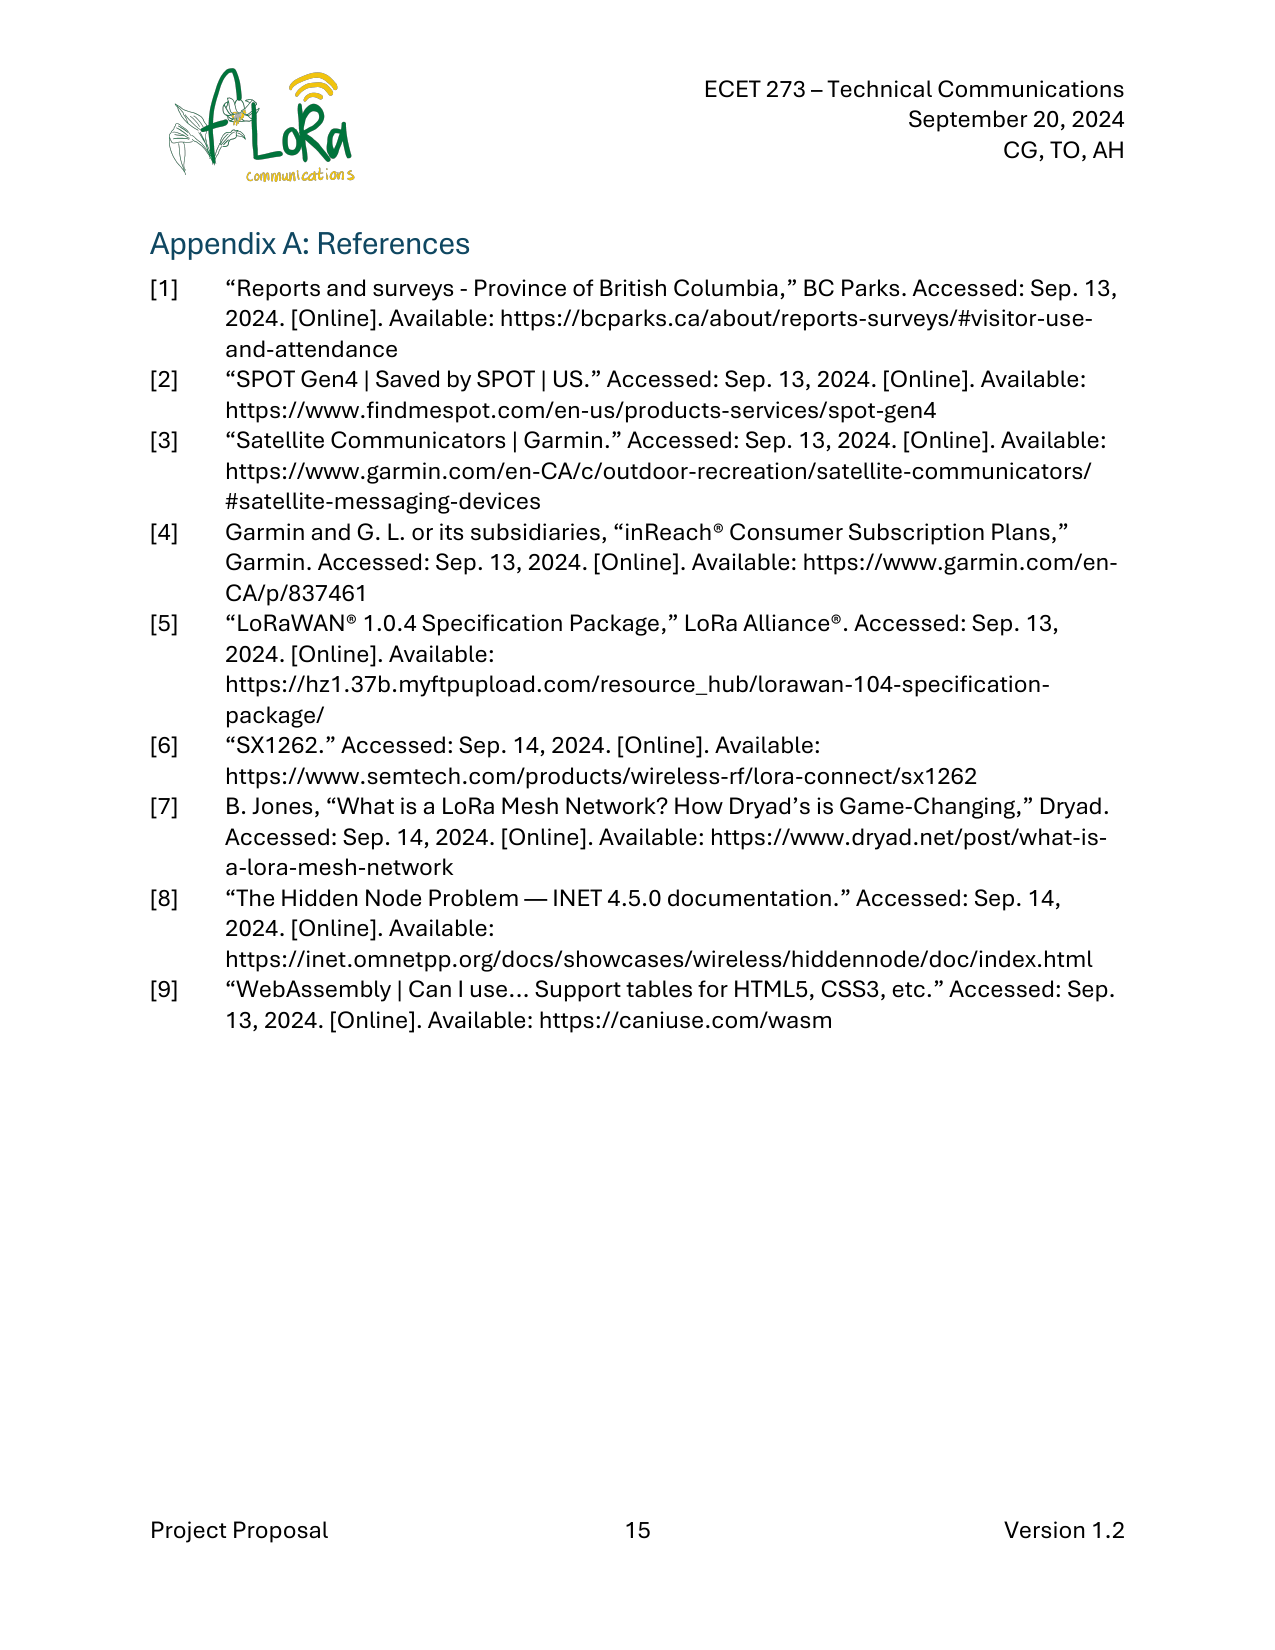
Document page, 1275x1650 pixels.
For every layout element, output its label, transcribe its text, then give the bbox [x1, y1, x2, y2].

text [5] “LoRaWAN® 1.0.4 Specification Package,” LoRa Alliance®. Accessed: Sep. 13, 2024. [Online]. Available: https://hz1.37b.myftpupload.com/resource_hub/lorawan-104-specification-package/ [150, 608, 1125, 730]
text [8] “The Hidden Node Problem — INET 4.5.0 documentation.” Accessed: Sep. 14, 2024. [Online]. Available: https://inet.omnetpp.org/docs/showcases/wireless/hiddennode/doc/index.html [150, 883, 1125, 974]
picture [150, 59, 389, 190]
subtitle Appendix A: References [150, 223, 1125, 264]
text [6] “SX1262.” Accessed: Sep. 14, 2024. [Online]. Available: https://www.semtech.com/products/wireless-rf/lora-connect/sx1262 [150, 730, 1125, 791]
text [2] “SPOT Gen4 | Saved by SPOT | US.” Accessed: Sep. 13, 2024. [Online]. Available: https://www.findmespot.com/en-us/products-services/spot-gen4 [150, 364, 1125, 425]
text [7] B. Jones, “What is a LoRa Mesh Network? How Dryad’s is Game-Changing,” Dryad. Accessed: Sep. 14, 2024. [Online]. Available: https://www.dryad.net/post/what-is-a-lora-mesh-network [150, 791, 1125, 883]
text [3] “Satellite Communicators | Garmin.” Accessed: Sep. 13, 2024. [Online]. Available: https://www.garmin.com/en-CA/c/outdoor-recreation/satellite-communicators/#satellite-messaging-devices [150, 425, 1125, 517]
text [4] Garmin and G. L. or its subsidiaries, “inReach® Consumer Subscription Plans,” Garmin. Accessed: Sep. 13, 2024. [Online]. Available: https://www.garmin.com/en-CA/p/837461 [150, 517, 1125, 608]
text [1] “Reports and surveys - Province of British Columbia,” BC Parks. Accessed: Sep. 13, 2024. [Online]. Available: https://bcparks.ca/about/reports-surveys/#visitor-use-and-attendance [150, 272, 1125, 364]
text [9] “WebAssembly | Can I use... Support tables for HTML5, CSS3, etc.” Accessed: Sep. 13, 2024. [Online]. Available: https://caniuse.com/wasm [150, 974, 1125, 1036]
